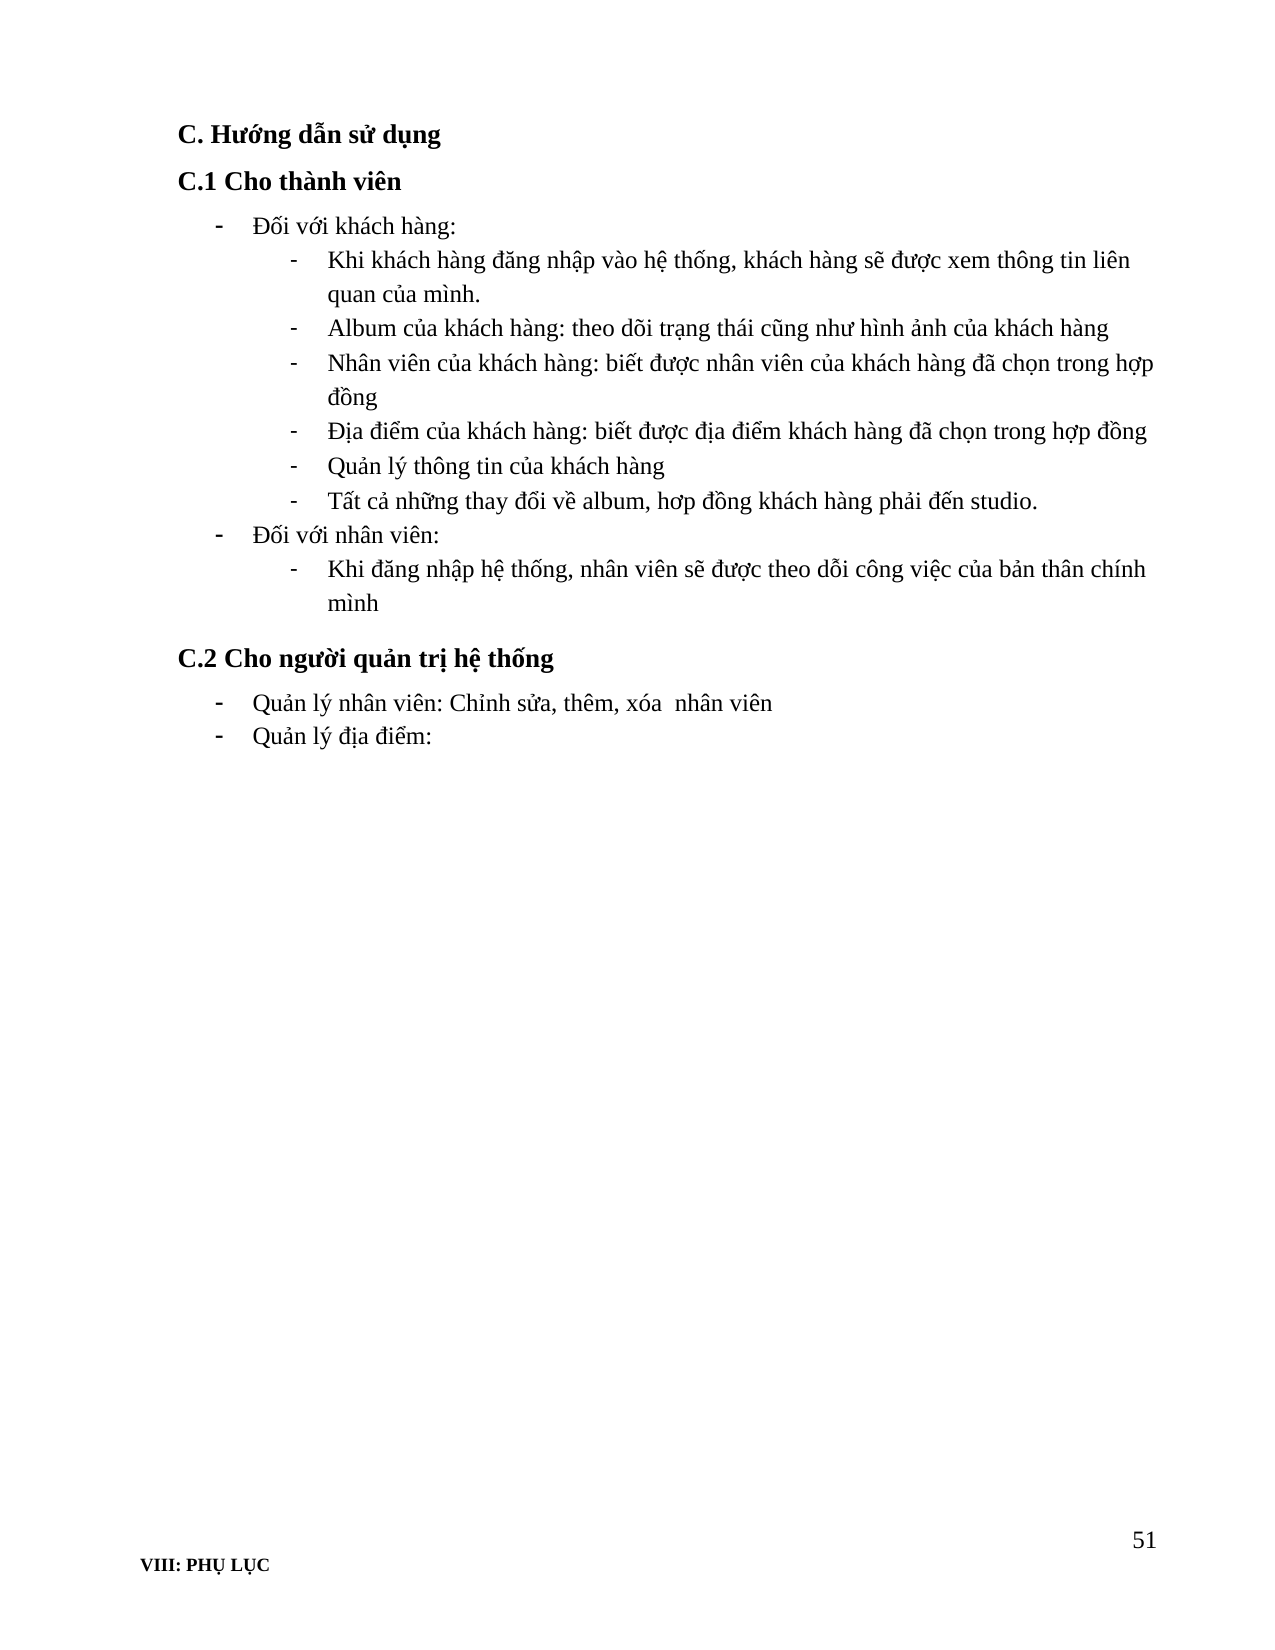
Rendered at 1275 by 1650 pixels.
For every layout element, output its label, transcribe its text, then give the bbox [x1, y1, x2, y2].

list Đối với nhân viên: [215, 520, 1157, 549]
subtitle C. Hướng dẫn sử dụng [177, 118, 1157, 149]
list Khi đăng nhập hệ thống, nhân viên sẽ được theo dỗi công việc của bản thân chính mình [290, 553, 1157, 617]
subtitle C.1 Cho thành viên [177, 165, 1157, 196]
list Quản lý thông tin của khách hàng [290, 450, 1157, 481]
list Nhân viên của khách hàng: biết được nhân viên của khách hàng đã chọn trong hợp đồng [290, 347, 1157, 411]
list Album của khách hàng: theo dõi trạng thái cũng như hình ảnh của khách hàng [290, 312, 1157, 343]
list Khi khách hàng đăng nhập vào hệ thống, khách hàng sẽ được xem thông tin liên quan của mình. [290, 244, 1157, 308]
list Địa điểm của khách hàng: biết được địa điểm khách hàng đã chọn trong hợp đồng [290, 415, 1157, 446]
list Đối với khách hàng: [215, 211, 1157, 240]
list Tất cả những thay đổi về album, hơp đồng khách hàng phải đến studio. [290, 485, 1157, 516]
subtitle C.2 Cho người quản trị hệ thống [177, 642, 1157, 673]
list Quản lý địa điểm: [215, 721, 1157, 750]
list Quản lý nhân viên: Chỉnh sửa, thêm, xóa nhân viên [215, 688, 1157, 717]
